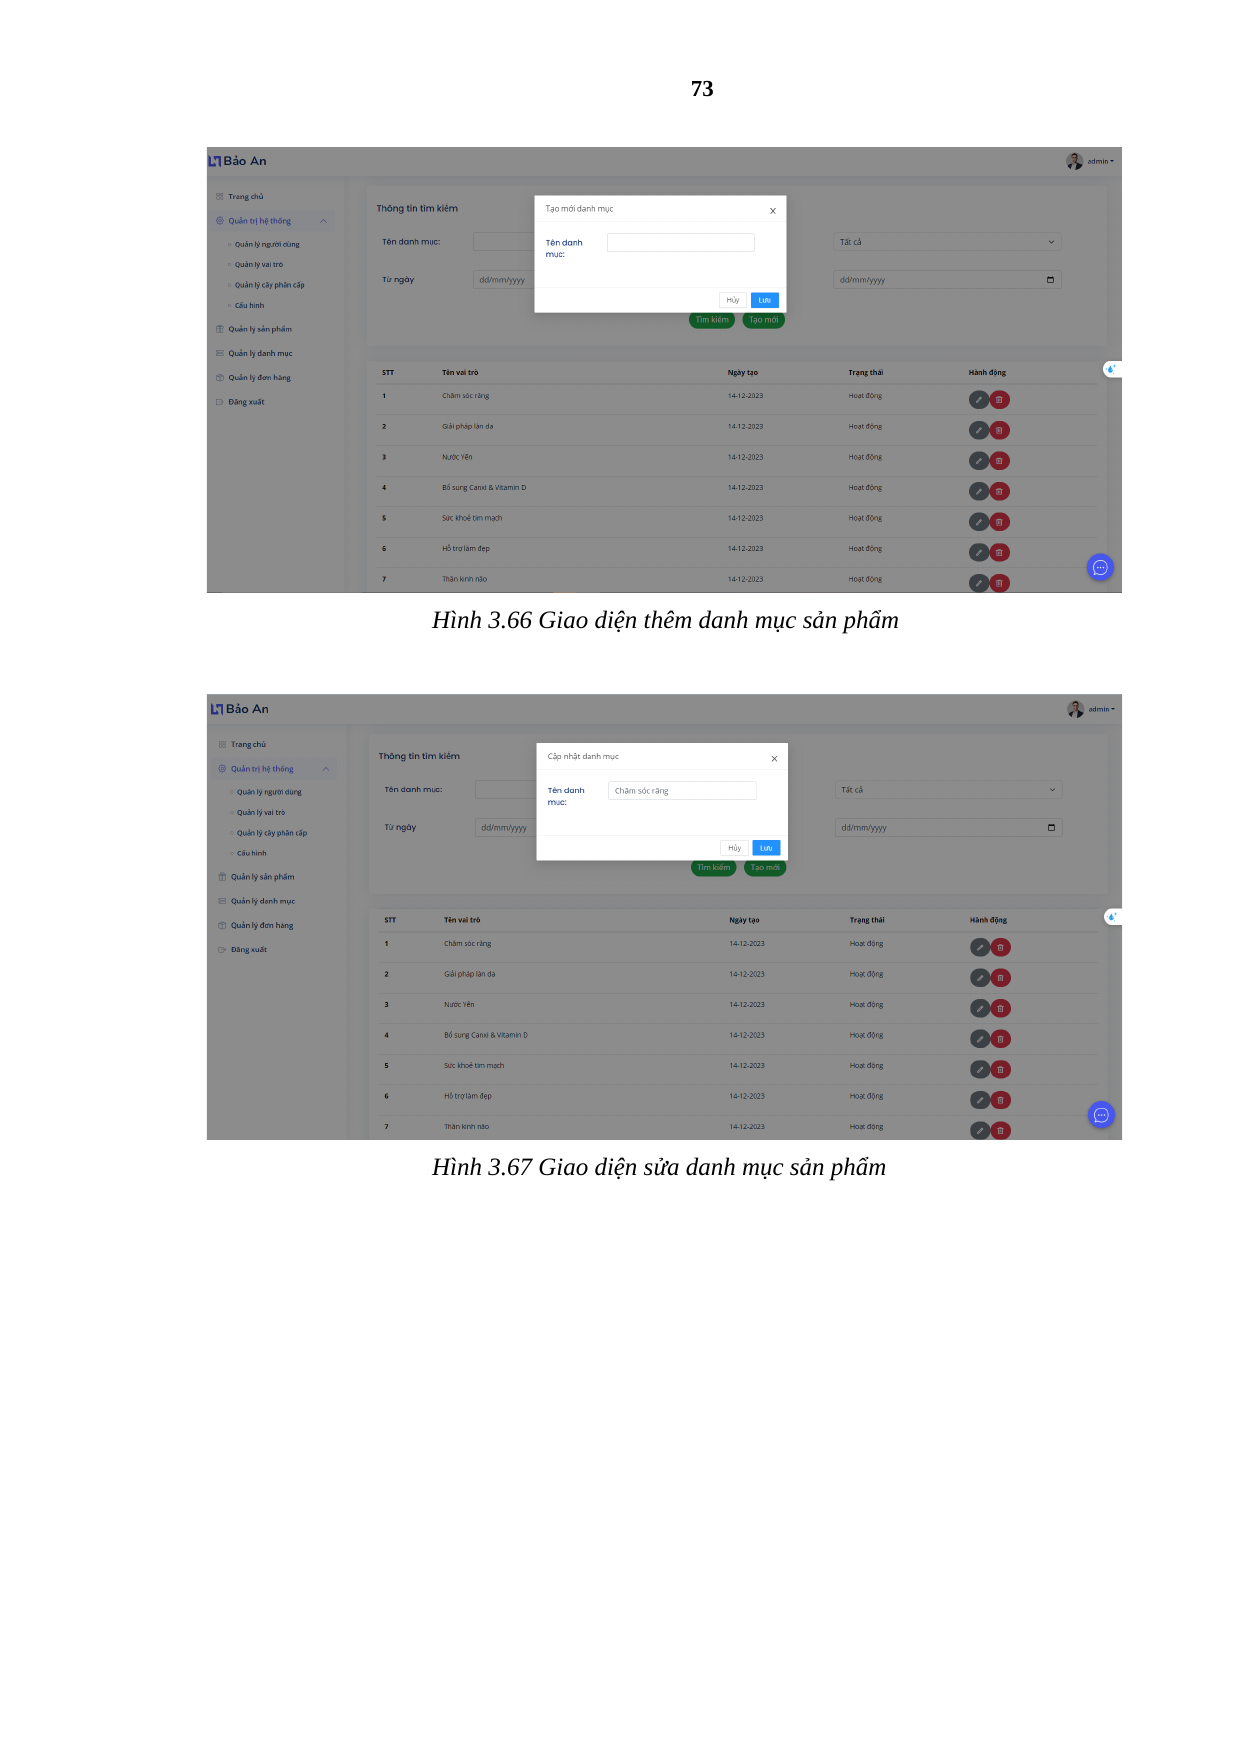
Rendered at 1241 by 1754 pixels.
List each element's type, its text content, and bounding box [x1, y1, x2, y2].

picture [206, 694, 1123, 1140]
picture [206, 147, 1123, 593]
